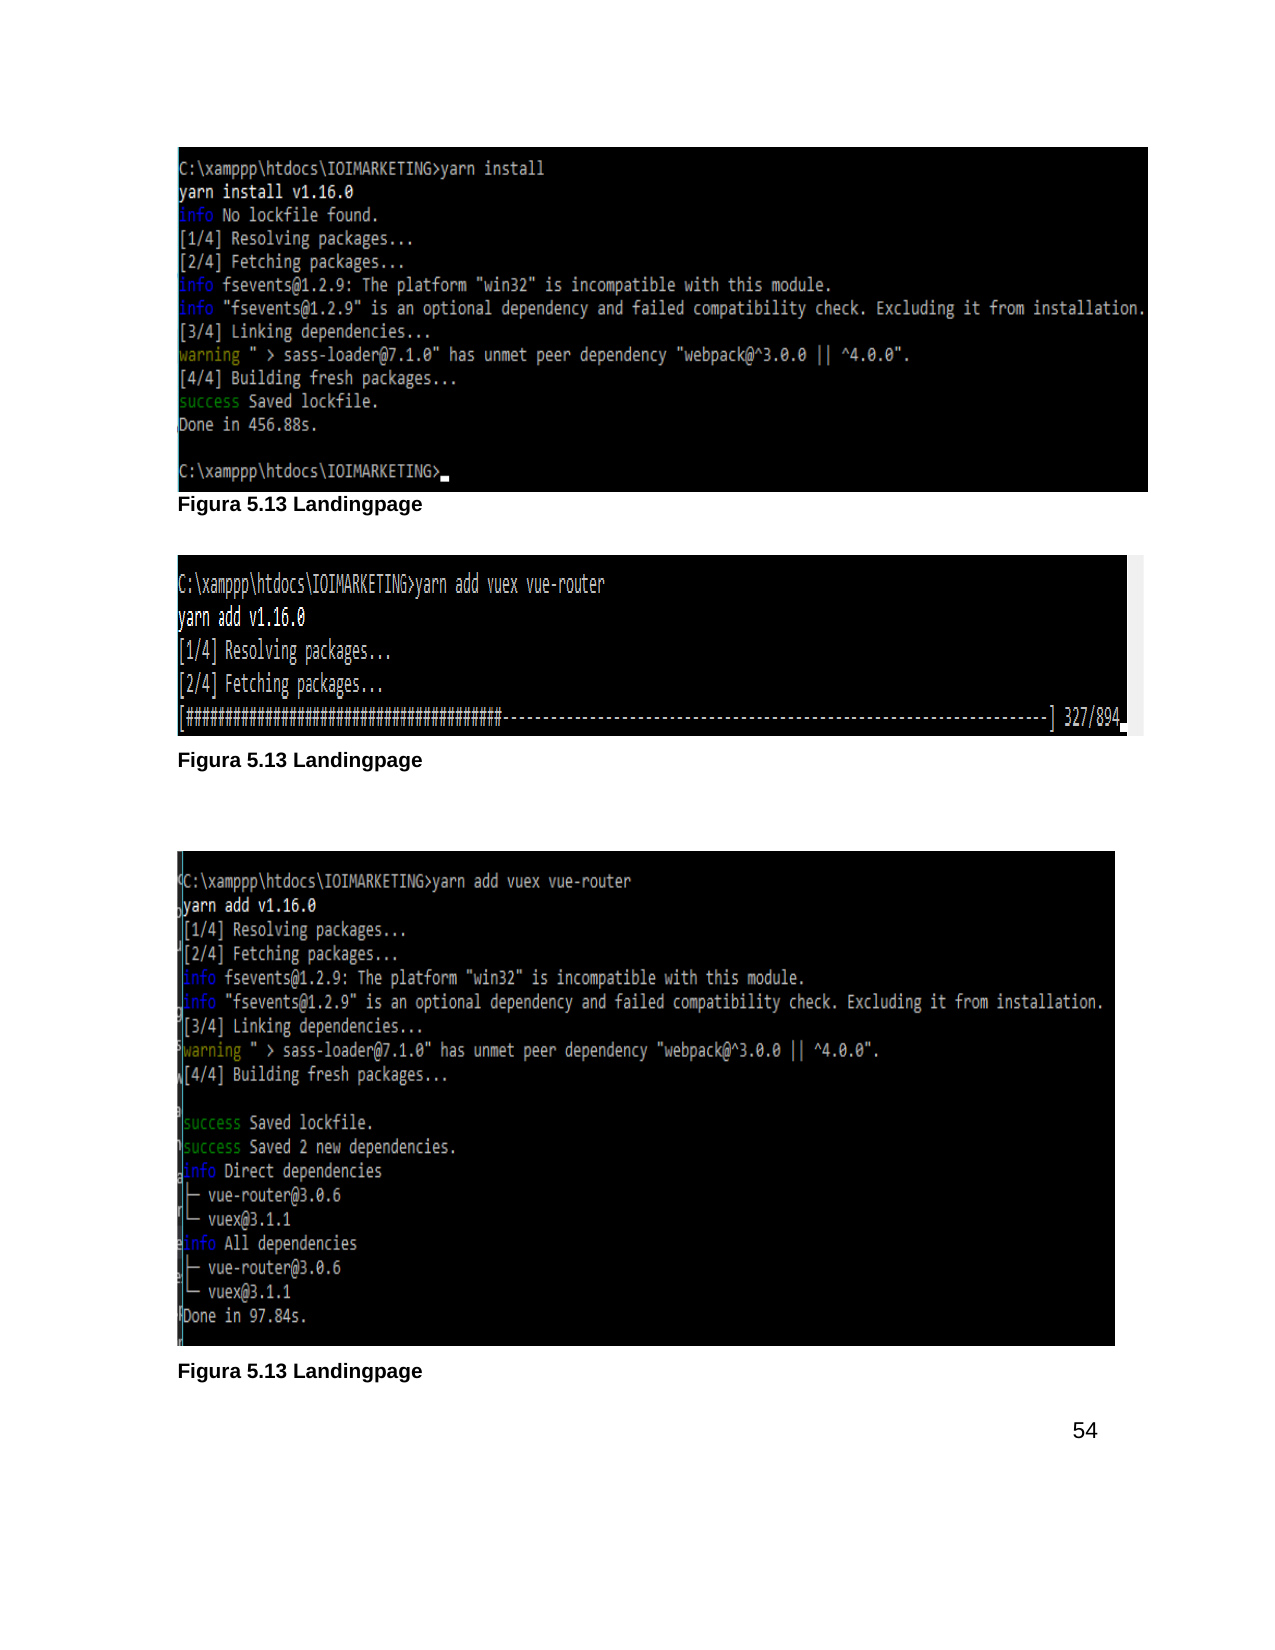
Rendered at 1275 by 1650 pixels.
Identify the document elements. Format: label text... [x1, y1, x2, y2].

picture [177, 555, 1144, 736]
subtitle Figura 5.13 Landingpage [177, 492, 1098, 516]
subtitle Figura 5.13 Landingpage [177, 748, 1098, 772]
picture [177, 147, 1148, 492]
subtitle Figura 5.13 Landingpage [177, 1359, 1098, 1383]
picture [177, 851, 1115, 1346]
